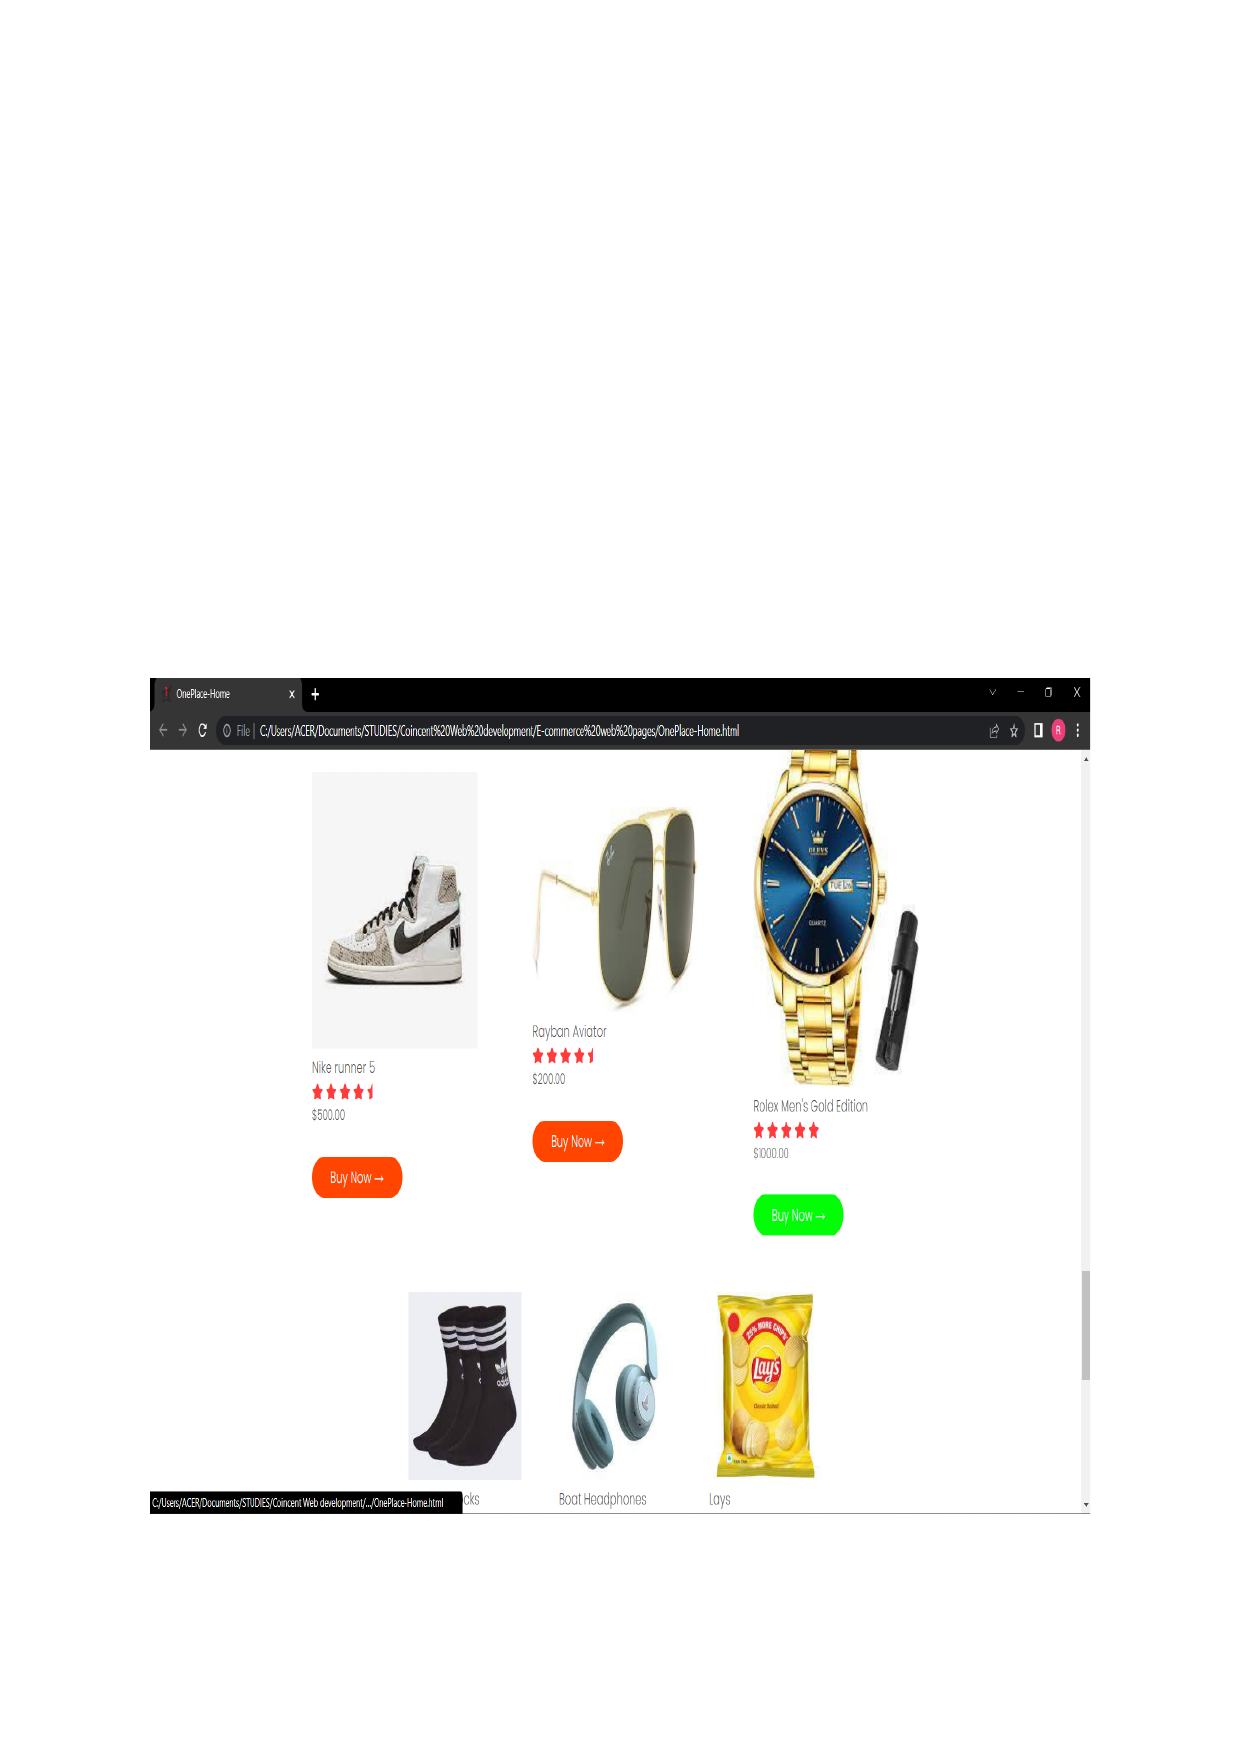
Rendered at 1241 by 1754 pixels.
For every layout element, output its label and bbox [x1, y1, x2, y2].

picture [150, 678, 1091, 1514]
